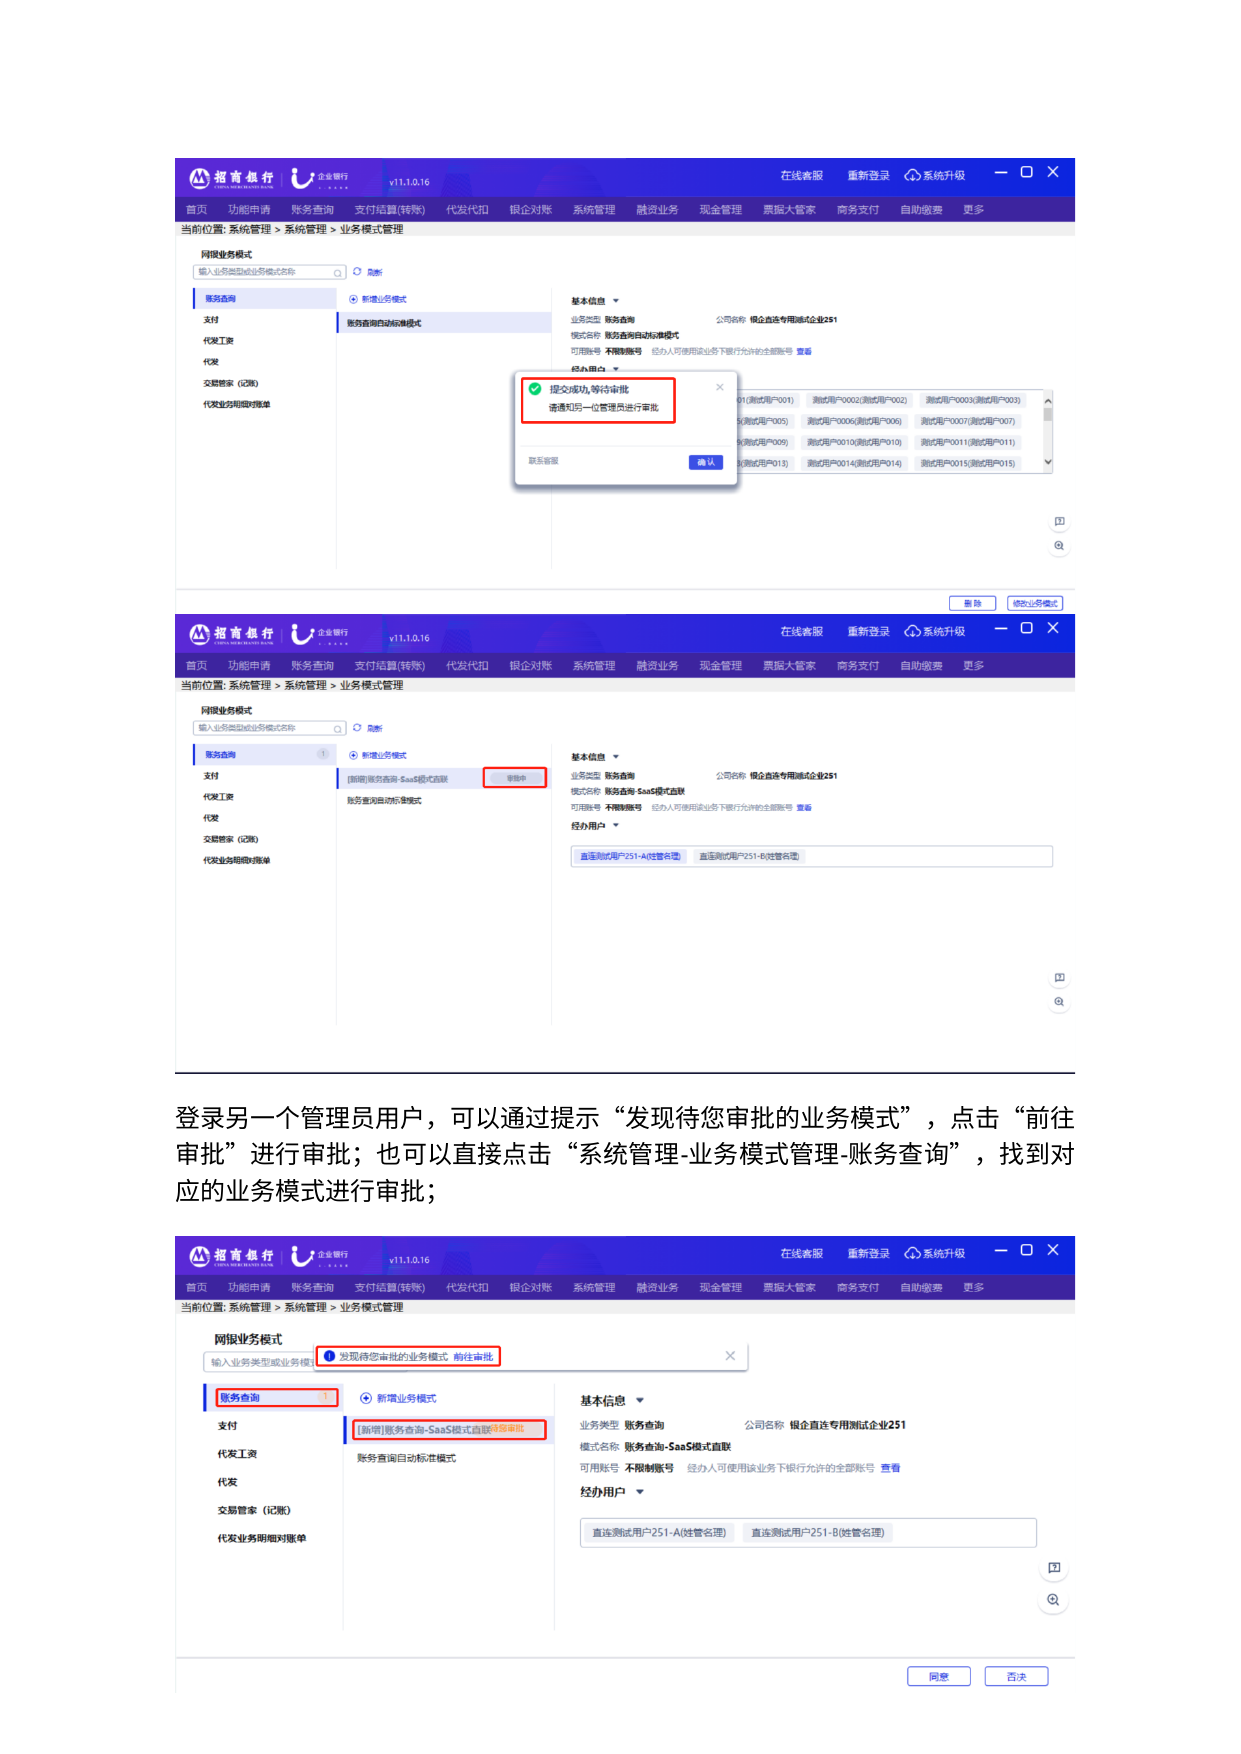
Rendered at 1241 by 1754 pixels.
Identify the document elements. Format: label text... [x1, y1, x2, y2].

text 登录另一个管理员用户，可以通过提示“发现待您审批的业务模式”，点击“前往审批”进行审批；也可以直接点击“系统管理-业务模式管理-账务查询”，找到对应的业务模式进行审批； [175, 1099, 1076, 1207]
picture [175, 1236, 1075, 1693]
picture [175, 158, 1075, 1074]
